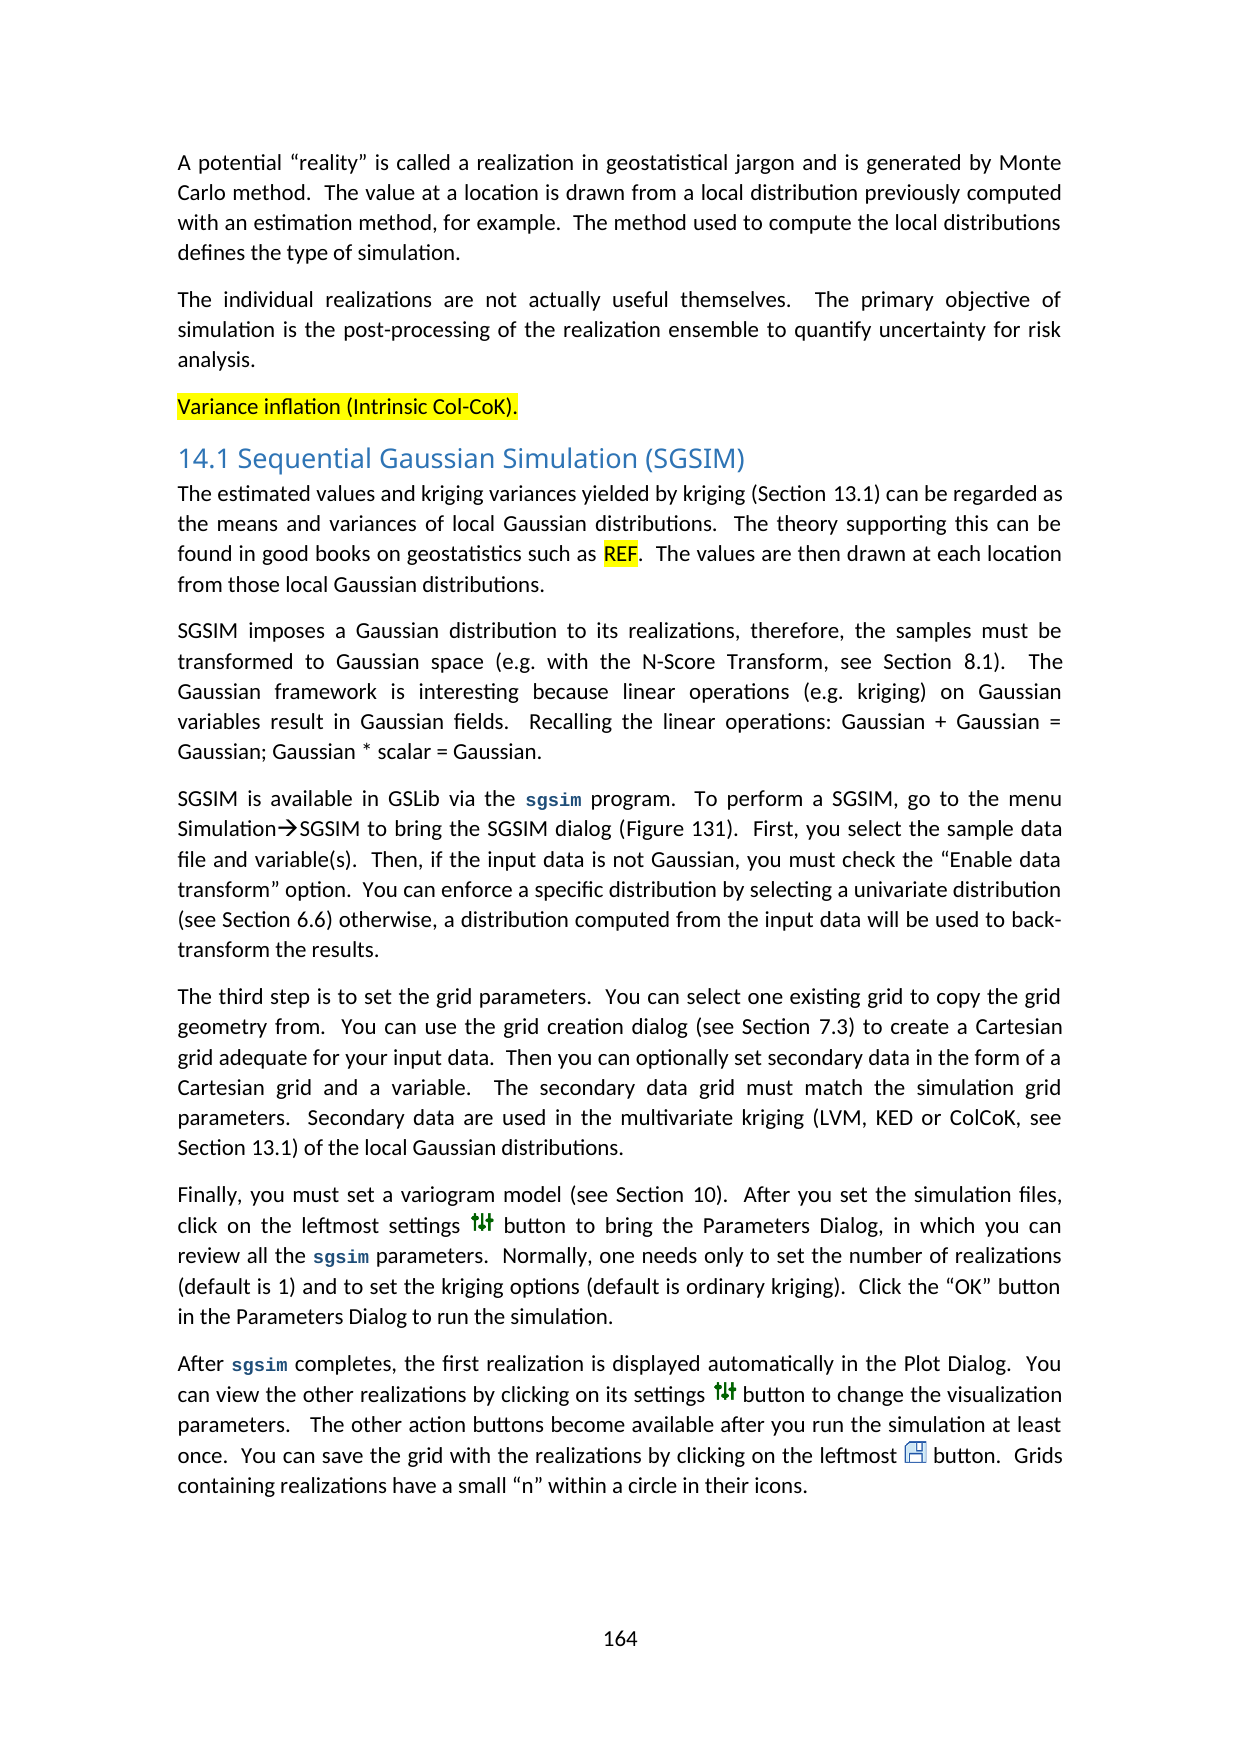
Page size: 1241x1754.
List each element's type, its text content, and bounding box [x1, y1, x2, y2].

picture [904, 1441, 927, 1463]
text Variance inflation (Intrinsic Col-CoK). [177, 392, 1063, 420]
subtitle Sequential Gaussian Simulation (SGSIM) [177, 439, 1063, 476]
text The estimated values and kriging variances yielded by kriging (Section 13.1) can be regarded as the means and variances of local Gaussian distributions. The theory supporting this can be found in good books on geostatistics such as REF. The values are then drawn at each location from those local Gaussian distributions. [177, 479, 1063, 598]
picture [470, 1210, 494, 1234]
text SGSIM is available in GSLib via the sgsim program. To perform a SGSIM, go to the menu SimulationSGSIM to bring the SGSIM dialog (Figure 130). First, you select the sample data file and variable(s). Then, if the input data is not Gaussian, you must check the “Enable data transform” option. You can enforce a specific distribution by selecting a univariate distribution (see Section 6.6) otherwise, a distribution computed from the input data will be used to back-transform the results. [177, 784, 1063, 963]
text The individual realizations are not actually useful themselves. The primary objective of simulation is the post-processing of the realization ensemble to quantify uncertainty for risk analysis. [177, 285, 1063, 373]
text A potential “reality” is called a realization in geostatistical jargon and is generated by Monte Carlo method. The value at a location is drawn from a local distribution previously computed with an estimation method, for example. The method used to compute the local distributions defines the type of simulation. [177, 148, 1063, 266]
text SGSIM imposes a Gaussian distribution to its realizations, therefore, the samples must be transformed to Gaussian space (e.g. with the N-Score Transform, see Section 8.1). The Gaussian framework is interesting because linear operations (e.g. kriging) on Gaussian variables result in Gaussian fields. Recalling the linear operations: Gaussian + Gaussian = Gaussian; Gaussian * scalar = Gaussian. [177, 617, 1063, 765]
picture [713, 1379, 737, 1403]
text The third step is to set the grid parameters. You can select one existing grid to copy the grid geometry from. You can use the grid creation dialog (see Section 7.3) to create a Cartesian grid adequate for your input data. Then you can optionally set secondary data in the form of a Cartesian grid and a variable. The secondary data grid must match the simulation grid parameters. Secondary data are used in the multivariate kriging (LVM, KED or ColCoK, see Section 13.1) of the local Gaussian distributions. [177, 982, 1063, 1161]
text After sgsim completes, the first realization is displayed automatically in the Plot Dialog. You can view the other realizations by clicking on its settings button to change the visualization parameters. The other action buttons become available after you run the simulation at least once. You can save the grid with the realizations by clicking on the leftmost button. Grids containing realizations have a small “n” within a circle in their icons. [177, 1349, 1063, 1499]
text Finally, you must set a variogram model (see Section 10). After you set the simulation files, click on the leftmost settings button to bring the Parameters Dialog, in which you can review all the sgsim parameters. Normally, one needs only to set the number of realizations (default is 1) and to set the kriging options (default is ordinary kriging). Click the “OK” button in the Parameters Dialog to run the simulation. [177, 1180, 1063, 1330]
